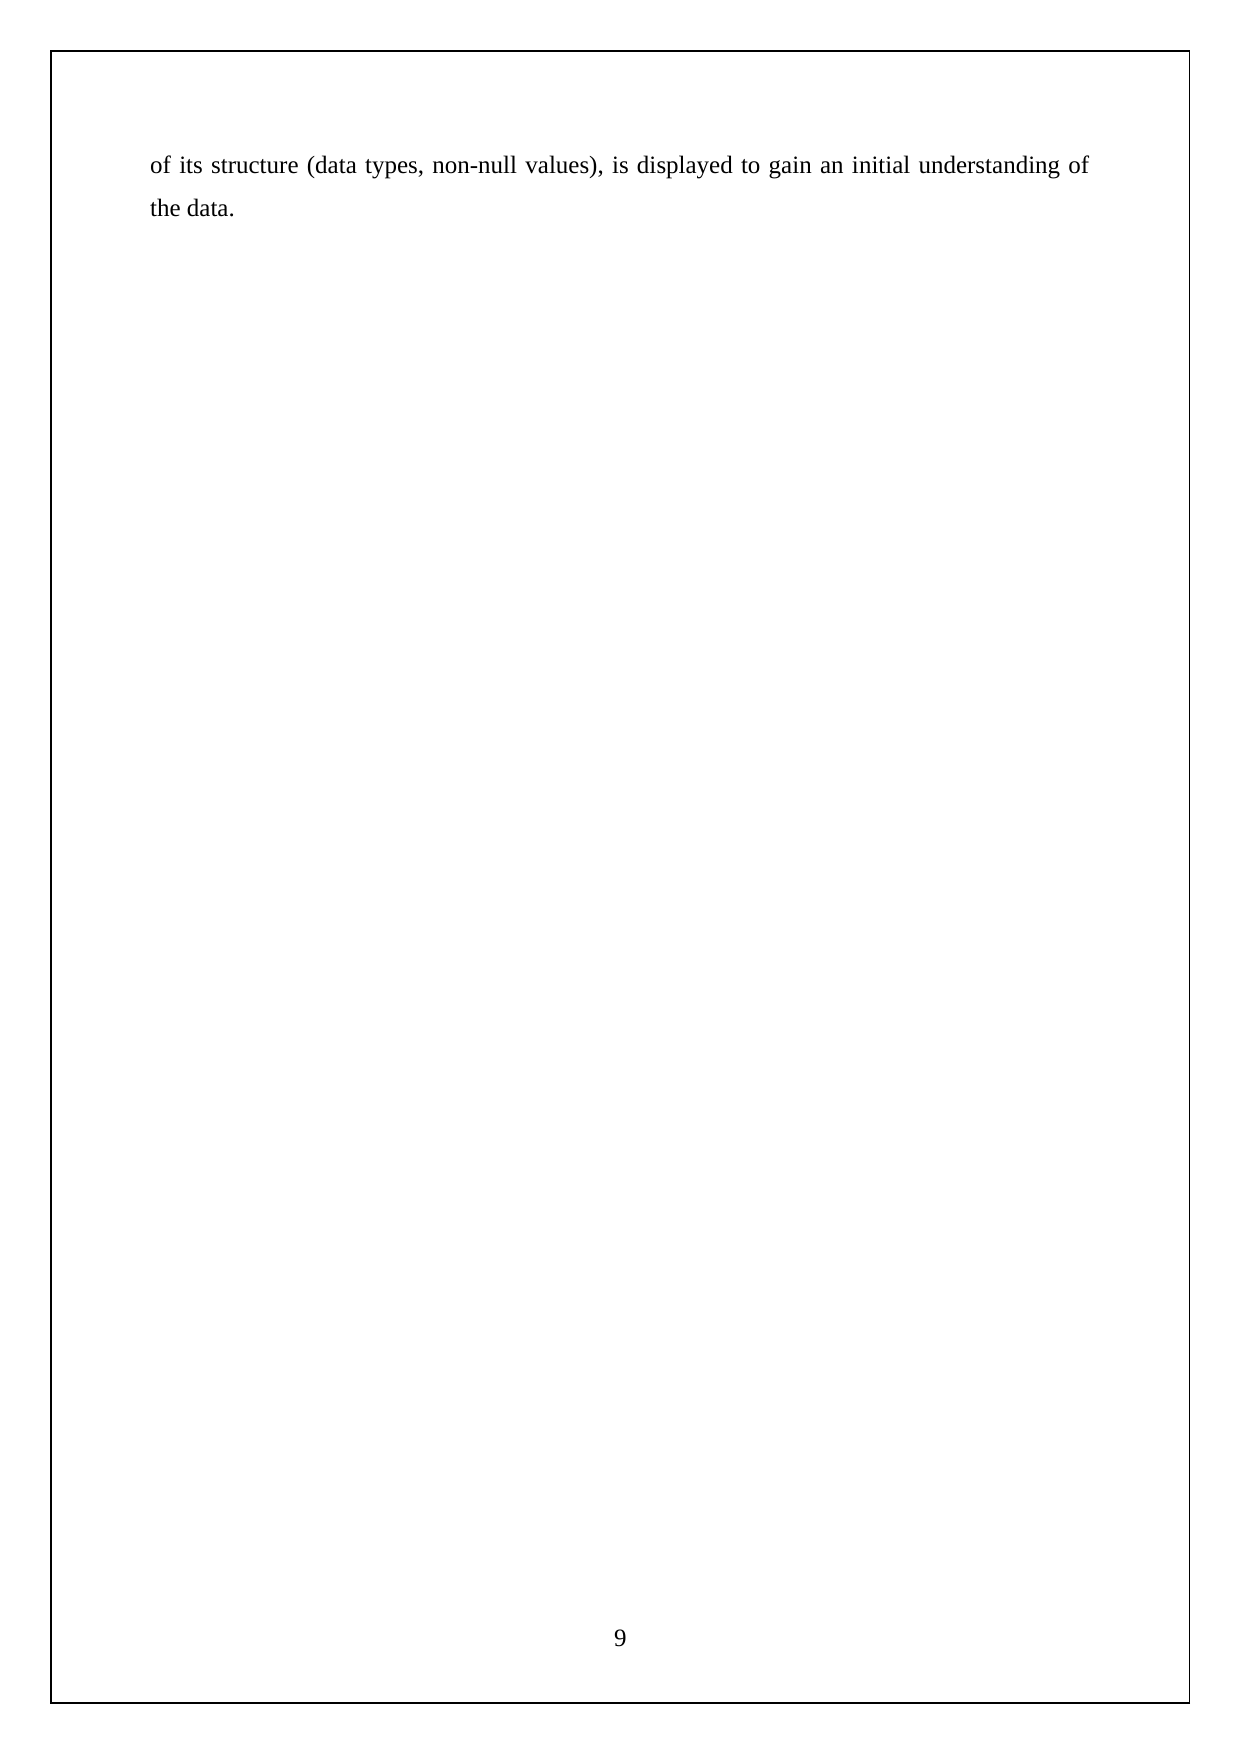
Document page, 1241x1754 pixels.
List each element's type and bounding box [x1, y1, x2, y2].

text [150, 150, 1090, 222]
